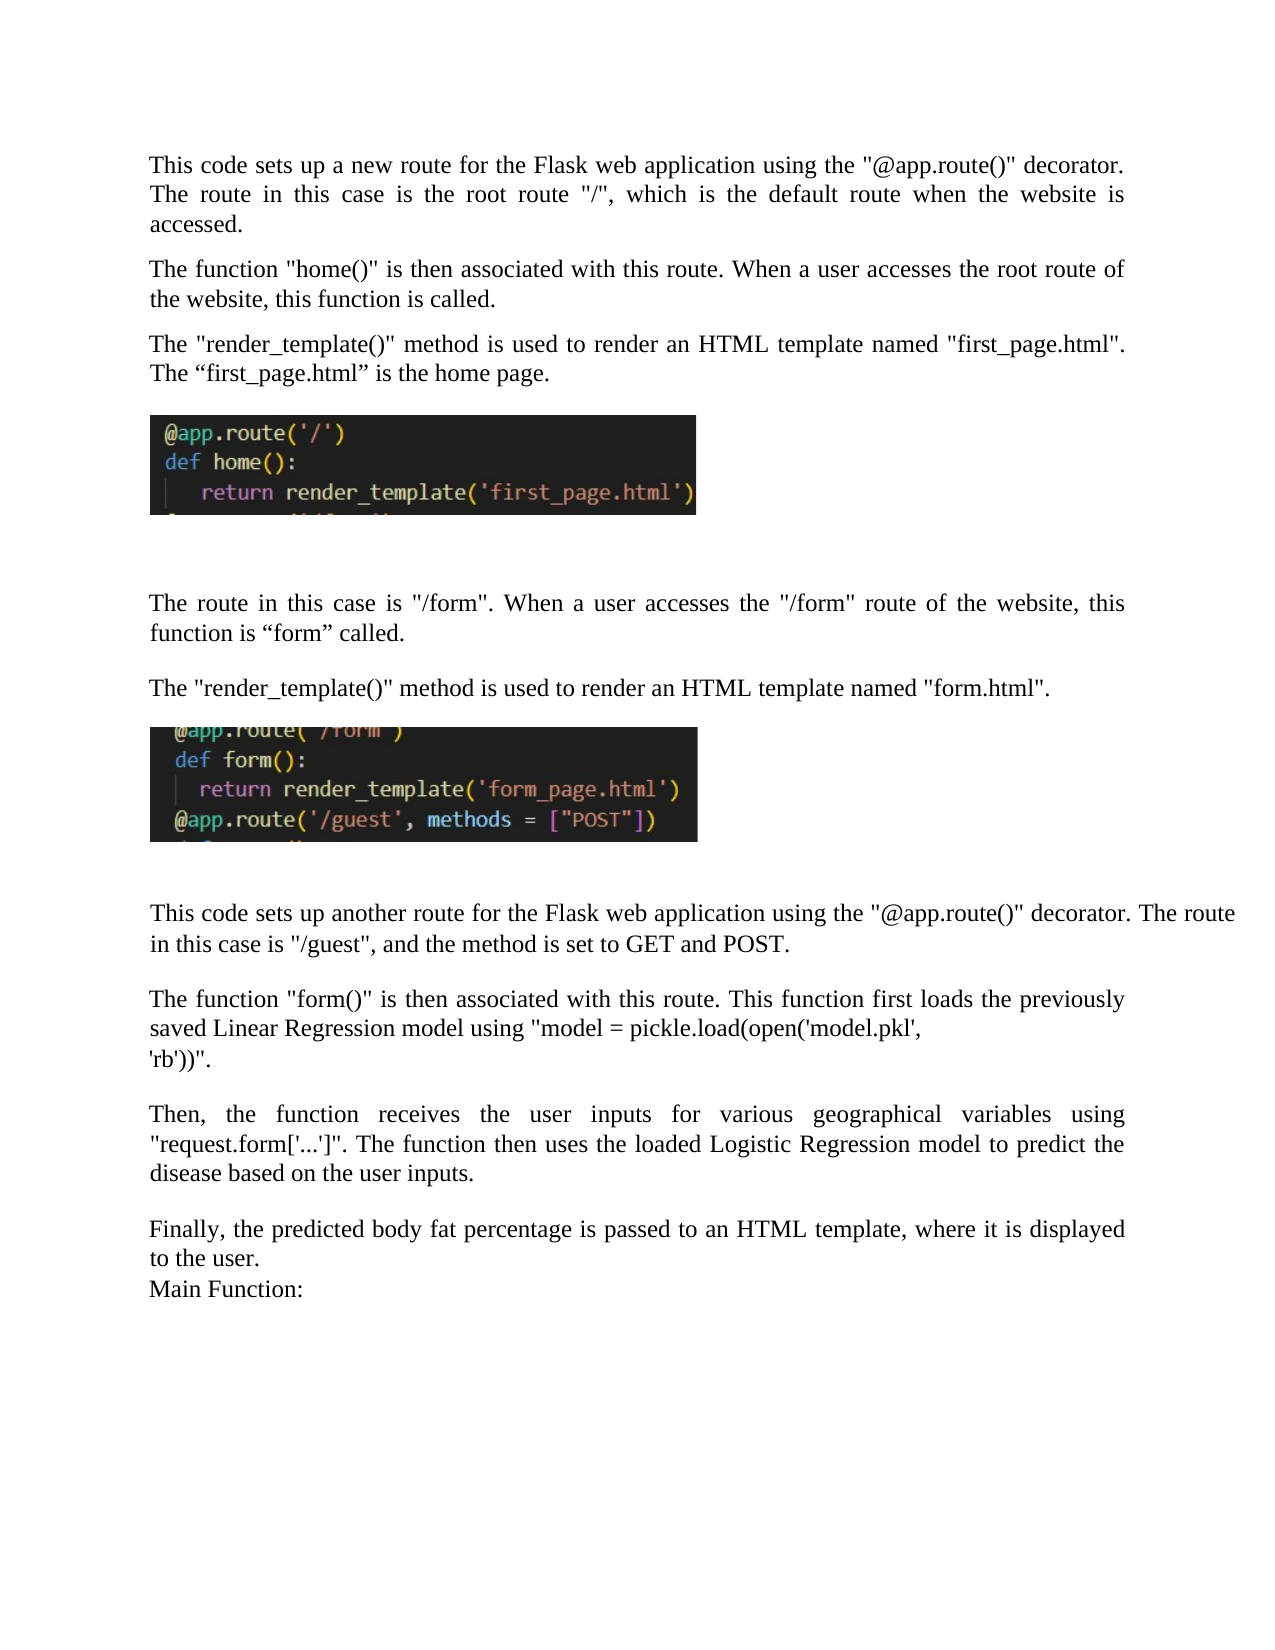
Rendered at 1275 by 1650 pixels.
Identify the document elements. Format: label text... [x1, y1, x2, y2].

text The route in this case is "/form". When a user accesses the "/form" route of the website, this function is “form” called. [148, 588, 1126, 646]
text Main Function: [148, 1274, 1126, 1303]
text The function "form()" is then associated with this route. This function first loads the previously saved Linear Regression model using "model = pickle.load(open('model.pkl', [148, 984, 1126, 1042]
text The "render_template()" method is used to render an HTML template named "first_page.html". The “first_page.html” is the home page. [148, 329, 1126, 387]
text This code sets up another route for the Flask web application using the "@app.route()" decorator. The route in this case is "/guest", and the method is set to GET and POST. [150, 898, 1238, 957]
text The "render_template()" method is used to render an HTML template named "form.html". [148, 673, 1126, 702]
text Finally, the predicted body fat percentage is passed to an HTML template, where it is displayed to the user. [148, 1214, 1126, 1272]
picture [150, 727, 698, 842]
text This code sets up a new route for the Flask web application using the "@app.route()" decorator. The route in this case is the root route "/", which is the default route when the website is accessed. [148, 150, 1126, 238]
text 'rb'))". [148, 1044, 1126, 1073]
text The function "home()" is then associated with this route. When a user accesses the root route of the website, this function is called. [148, 254, 1126, 312]
picture [150, 415, 697, 515]
text Then, the function receives the user inputs for various geographical variables using "request.form['...']". The function then uses the loaded Logistic Regression model to predict the disease based on the user inputs. [148, 1099, 1126, 1187]
